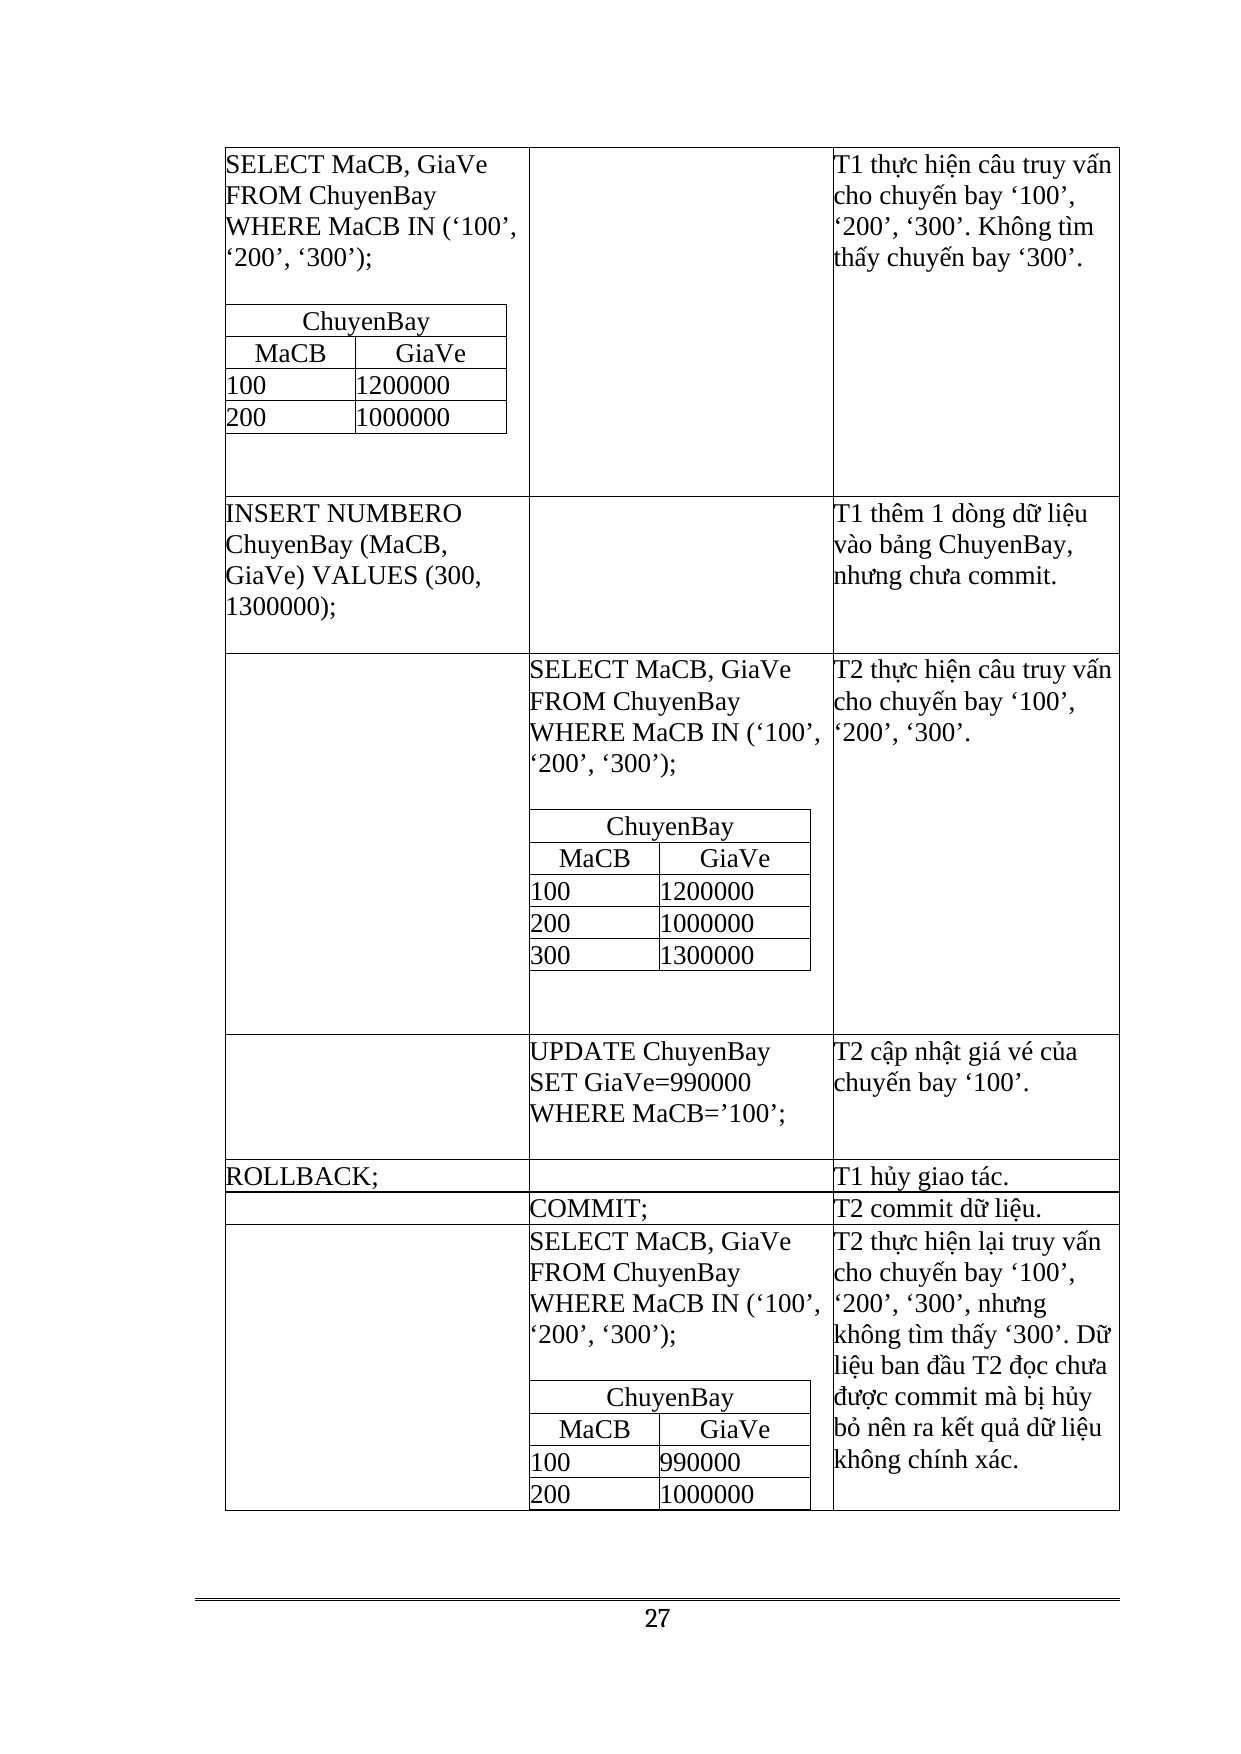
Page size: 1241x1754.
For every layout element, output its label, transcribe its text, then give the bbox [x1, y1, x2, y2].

table_cell [226, 1193, 529, 1224]
table_cell SELECT MaCB, GiaVe FROM ChuyenBay WHERE MaCB IN (‘100’, ‘200’, ‘300’); [530, 1225, 833, 1510]
table_cell T2 commit dữ liệu. [834, 1193, 1119, 1224]
table_cell [226, 1225, 529, 1510]
table_cell T1 thực hiện câu truy vấn cho chuyến bay ‘100’, ‘200’, ‘300’. Không tìm thấy chuyến bay ‘300’. [834, 148, 1119, 496]
table_cell [530, 148, 833, 496]
table_cell [226, 1035, 529, 1159]
table_cell T2 thực hiện câu truy vấn cho chuyến bay ‘100’, ‘200’, ‘300’. [834, 654, 1119, 1034]
table_cell T2 cập nhật giá vé của chuyến bay ‘100’. [834, 1035, 1119, 1159]
table_cell [530, 1160, 833, 1191]
table_cell COMMIT; [530, 1193, 833, 1224]
table_cell [226, 654, 529, 1034]
table_cell UPDATE ChuyenBay SET GiaVe=990000 WHERE MaCB=’100’; [530, 1035, 833, 1159]
table_cell T2 thực hiện lại truy vấn cho chuyến bay ‘100’, ‘200’, ‘300’, nhưng không tìm thấy ‘300’. Dữ liệu ban đầu T2 đọc chưa được commit mà bị hủy bỏ nên ra kết quả dữ liệu không chính xác. [834, 1225, 1119, 1510]
table_cell T1 thêm 1 dòng dữ liệu vào bảng ChuyenBay, nhưng chưa commit. [834, 497, 1119, 653]
table_cell SELECT MaCB, GiaVe FROM ChuyenBay WHERE MaCB IN (‘100’, ‘200’, ‘300’); [530, 654, 833, 1034]
table_cell T1 hủy giao tác. [834, 1160, 1119, 1191]
table_cell SELECT MaCB, GiaVe FROM ChuyenBay WHERE MaCB IN (‘100’, ‘200’, ‘300’); [226, 148, 529, 496]
table_cell INSERT NUMBERO ChuyenBay (MaCB, GiaVe) VALUES (300, 1300000); [226, 497, 529, 653]
table_cell ROLLBACK; [226, 1160, 529, 1191]
table_cell [530, 497, 833, 653]
